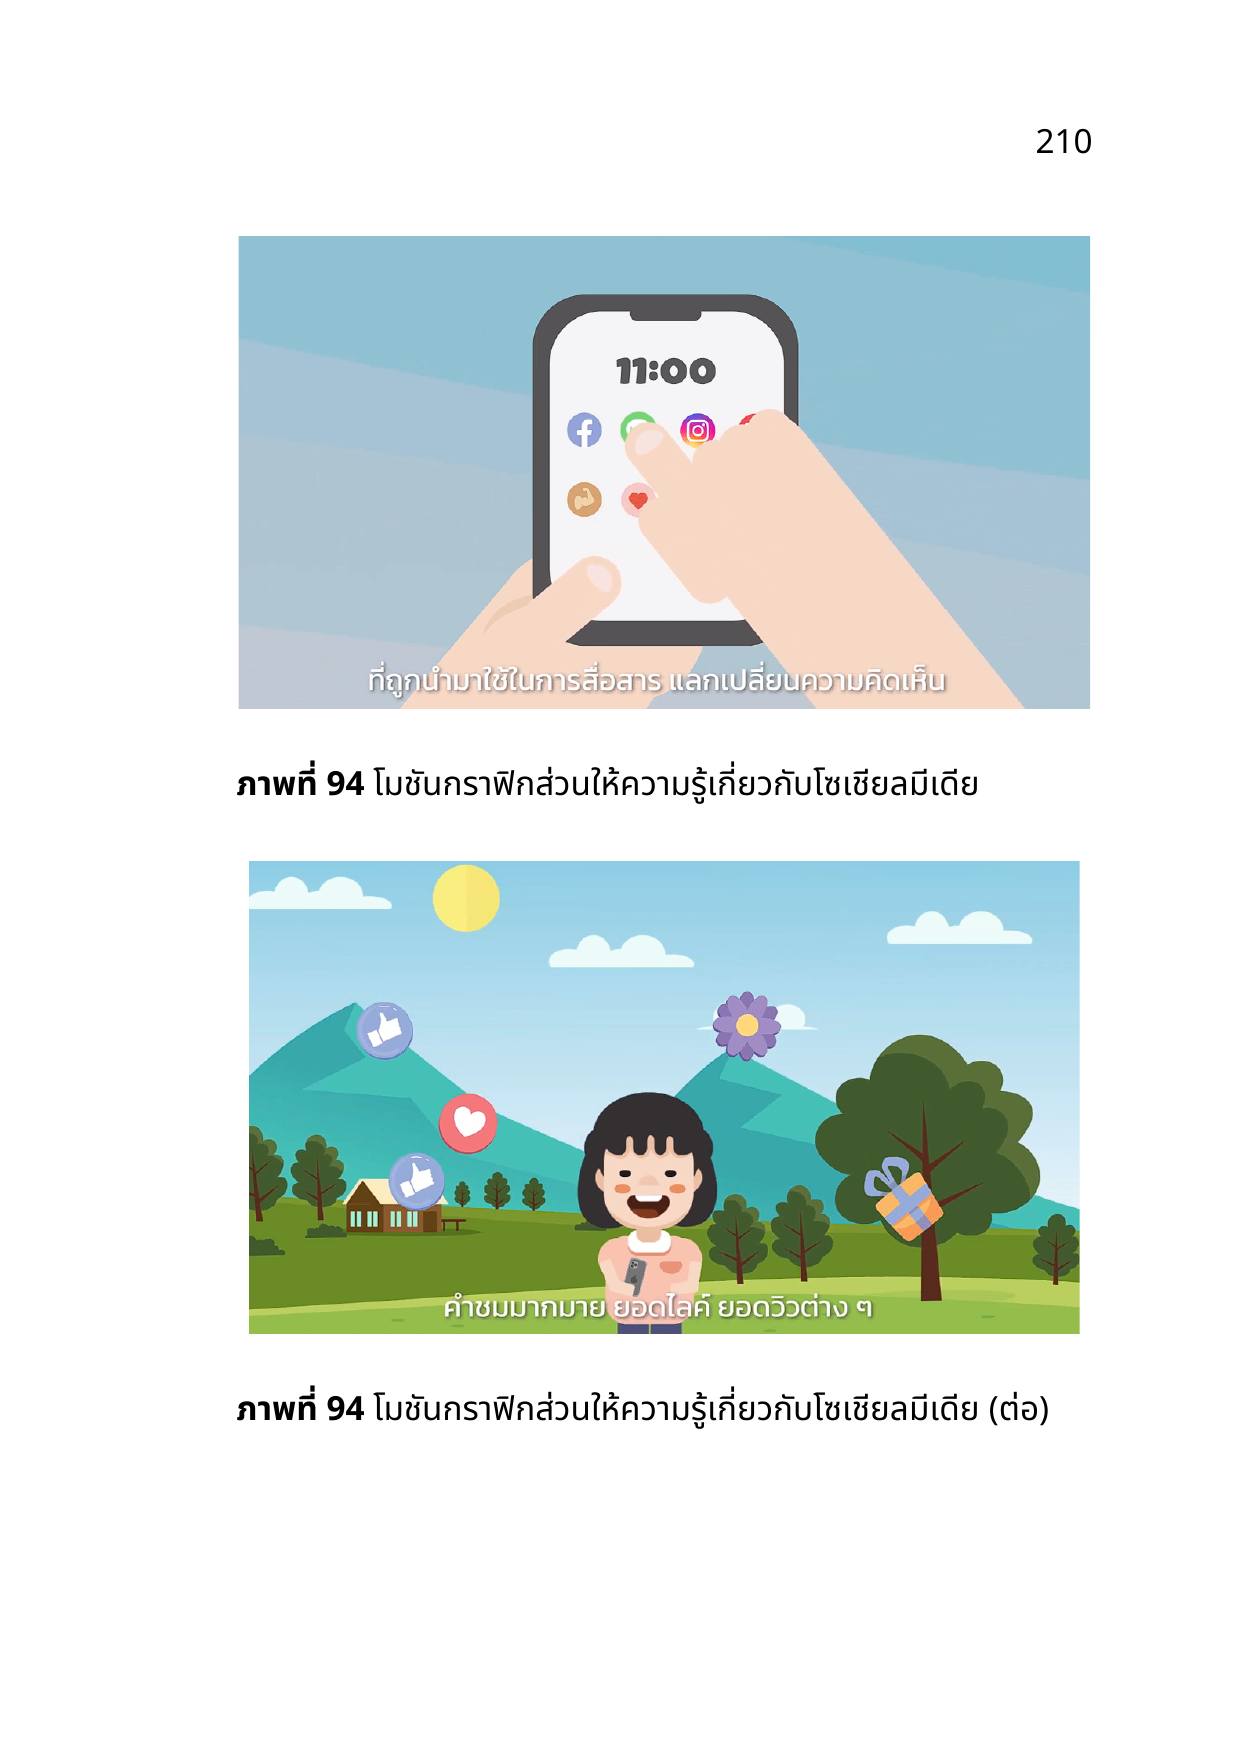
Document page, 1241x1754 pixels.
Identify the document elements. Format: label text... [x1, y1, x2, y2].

text ภาพที่ 94 โมชันกราฟิกส่วนให้ความรู้เกี่ยวกับโซเชียลมีเดีย (ต่อ) [236, 1385, 1092, 1435]
picture [249, 861, 1080, 1334]
text ภาพที่ 94 โมชันกราฟิกส่วนให้ความรู้เกี่ยวกับโซเชียลมีเดีย [236, 760, 1092, 810]
picture [238, 236, 1091, 709]
